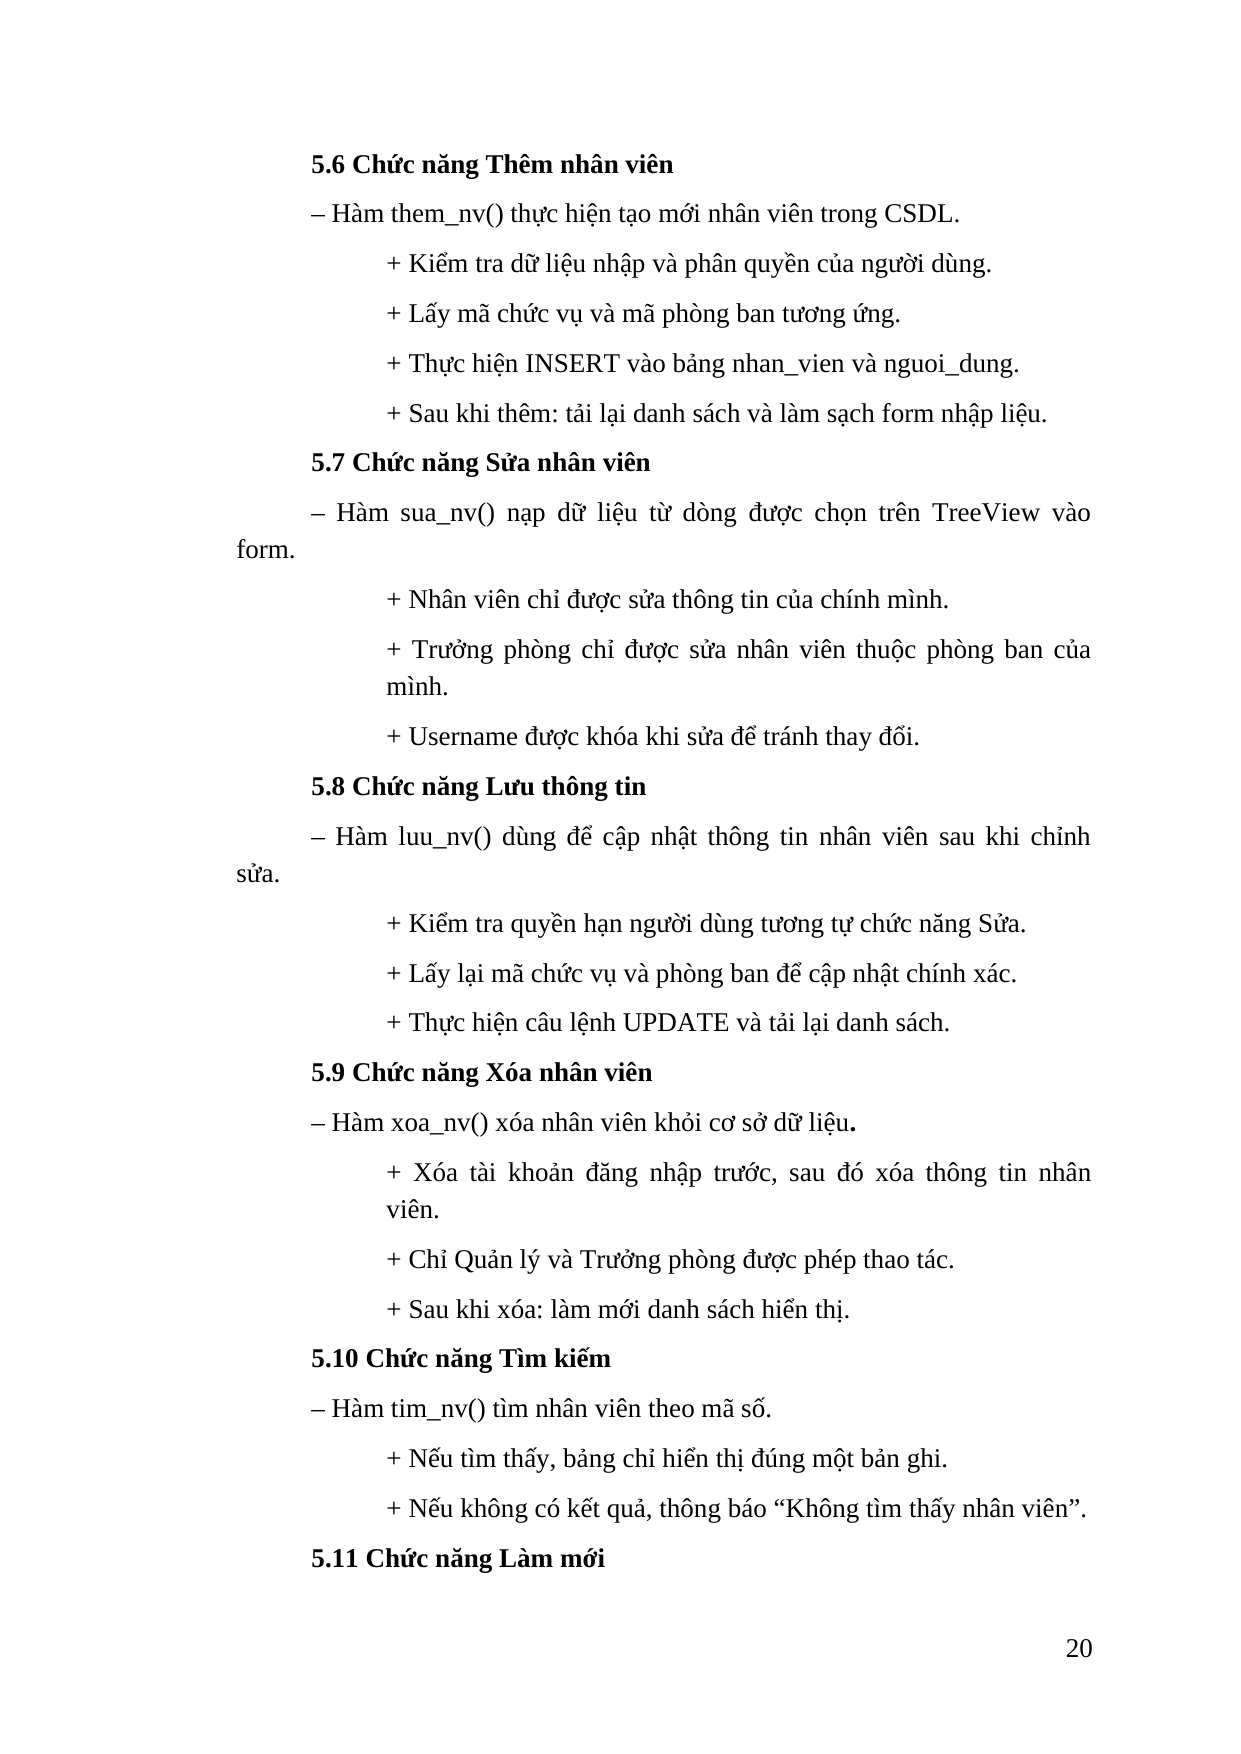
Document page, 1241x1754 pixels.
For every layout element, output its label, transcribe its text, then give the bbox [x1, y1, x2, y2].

text + Chỉ Quản lý và Trưởng phòng được phép thao tác. [386, 1243, 1092, 1274]
text – Hàm sua_nv() nạp dữ liệu từ dòng được chọn trên TreeView vào form. [236, 496, 1092, 565]
text + Sau khi xóa: làm mới danh sách hiển thị. [386, 1293, 1092, 1324]
text + Thực hiện INSERT vào bảng nhan_vien và nguoi_dung. [386, 347, 1092, 378]
text + Sau khi thêm: tải lại danh sách và làm sạch form nhập liệu. [386, 397, 1092, 428]
text 5.11 Chức năng Làm mới [236, 1542, 1092, 1573]
text + Nếu tìm thấy, bảng chỉ hiển thị đúng một bản ghi. [386, 1442, 1092, 1473]
text – Hàm luu_nv() dùng để cập nhật thông tin nhân viên sau khi chỉnh sửa. [236, 820, 1092, 888]
text + Thực hiện câu lệnh UPDATE và tải lại danh sách. [386, 1006, 1092, 1038]
text + Lấy mã chức vụ và mã phòng ban tương ứng. [386, 297, 1092, 328]
text – Hàm xoa_nv() xóa nhân viên khỏi cơ sở dữ liệu. [236, 1106, 1092, 1137]
text + Kiểm tra quyền hạn người dùng tương tự chức năng Sửa. [386, 907, 1092, 938]
text 5.10 Chức năng Tìm kiếm [236, 1342, 1092, 1374]
text + Username được khóa khi sửa để tránh thay đổi. [386, 720, 1092, 751]
text 5.6 Chức năng Thêm nhân viên [236, 148, 1092, 179]
text + Xóa tài khoản đăng nhập trước, sau đó xóa thông tin nhân viên. [386, 1156, 1092, 1224]
text – Hàm them_nv() thực hiện tạo mới nhân viên trong CSDL. [236, 197, 1092, 229]
text 5.8 Chức năng Lưu thông tin [236, 770, 1092, 801]
text 5.7 Chức năng Sửa nhân viên [236, 446, 1092, 478]
text – Hàm tim_nv() tìm nhân viên theo mã số. [236, 1392, 1092, 1423]
text 5.9 Chức năng Xóa nhân viên [236, 1056, 1092, 1087]
text + Lấy lại mã chức vụ và phòng ban để cập nhật chính xác. [386, 957, 1092, 988]
text + Trưởng phòng chỉ được sửa nhân viên thuộc phòng ban của mình. [386, 633, 1092, 702]
text + Kiểm tra dữ liệu nhập và phân quyền của người dùng. [386, 247, 1092, 278]
text + Nếu không có kết quả, thông báo “Không tìm thấy nhân viên”. [386, 1492, 1092, 1523]
text + Nhân viên chỉ được sửa thông tin của chính mình. [386, 583, 1092, 614]
